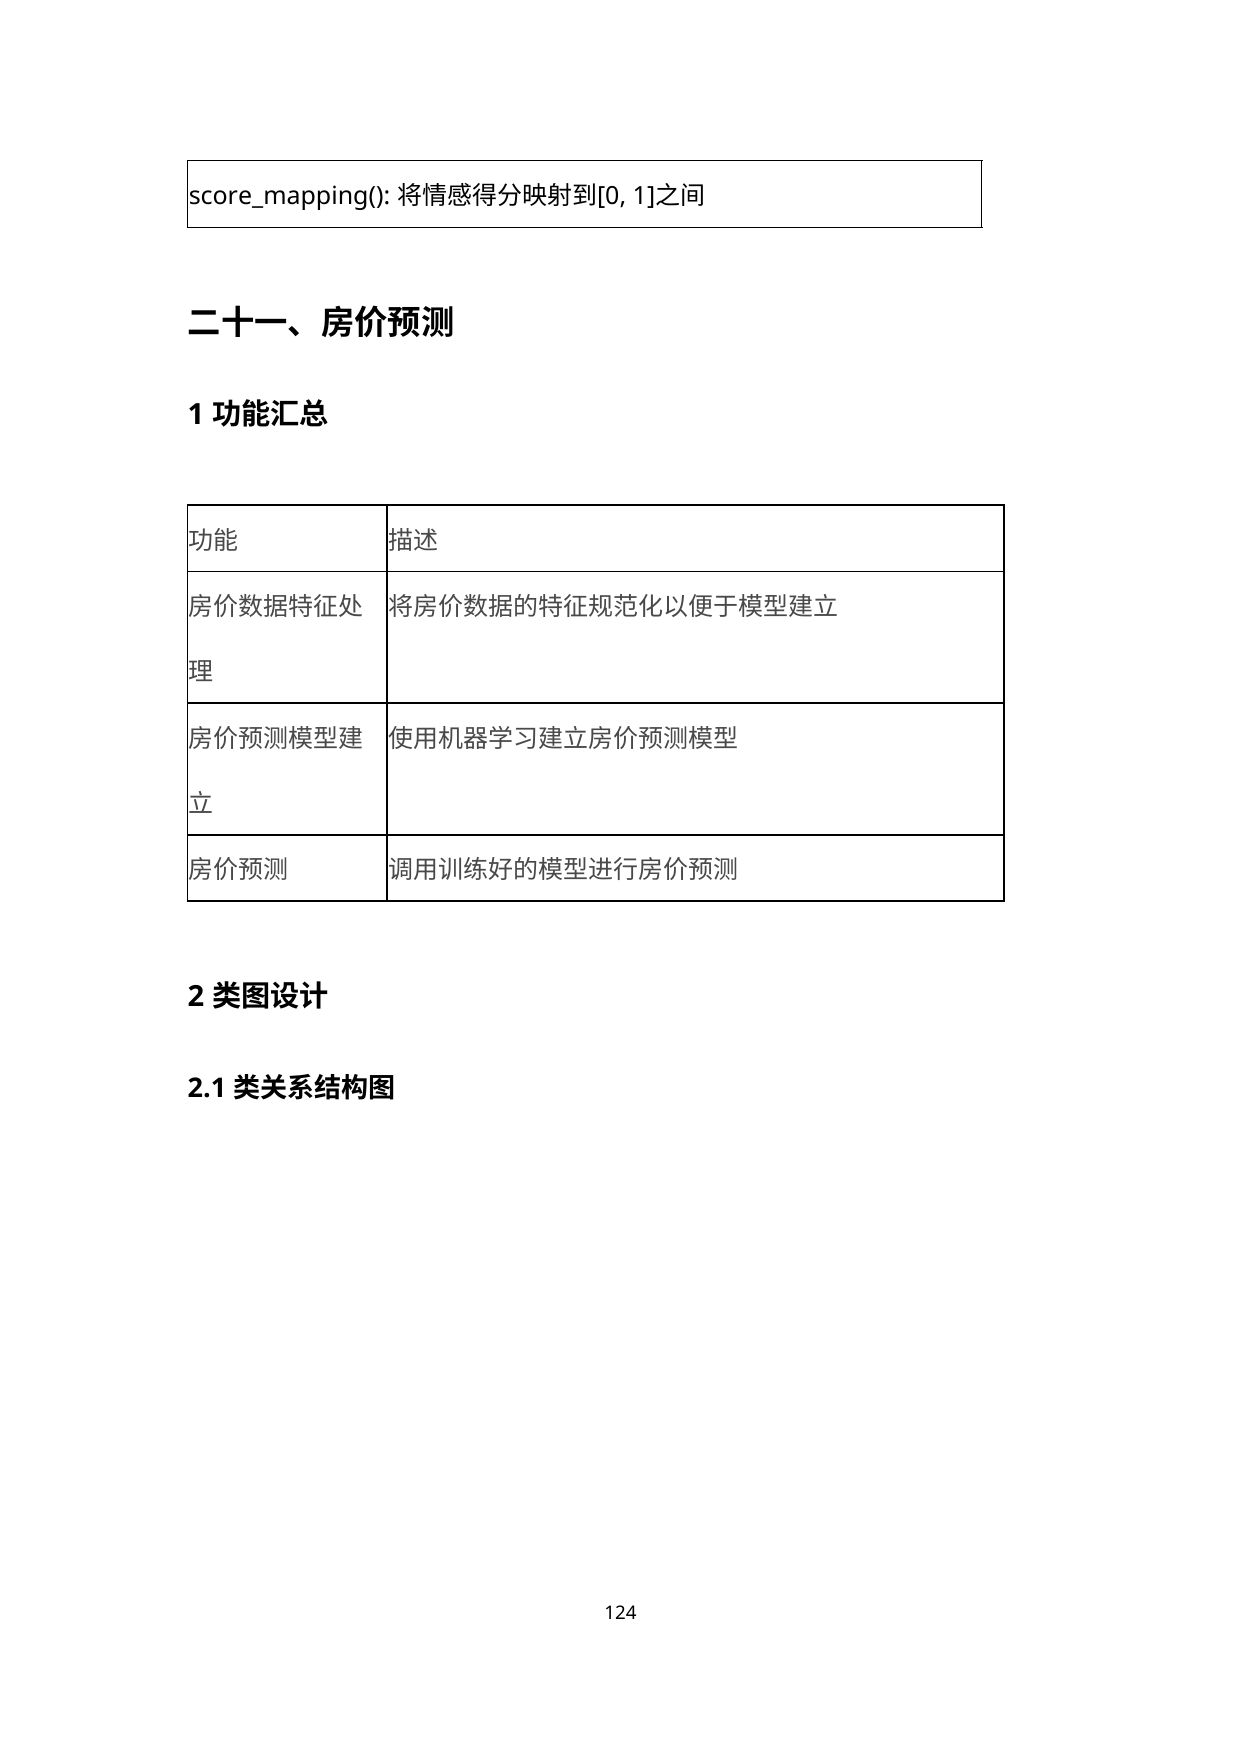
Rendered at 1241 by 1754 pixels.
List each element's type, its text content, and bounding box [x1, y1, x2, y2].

text 二十一、房价预测 [187, 287, 1053, 352]
table_cell 将房价数据的特征规范化以便于模型建立 [388, 572, 1003, 702]
table_header 功能 [188, 506, 386, 571]
text 2.1 类关系结构图 [187, 1054, 1053, 1119]
table_header 描述 [388, 506, 1003, 571]
text 1 功能汇总 [187, 379, 1053, 444]
table_cell 使用机器学习建立房价预测模型 [388, 704, 1003, 834]
table_cell 房价预测 [188, 836, 386, 900]
table_cell 房价预测模型建立 [188, 704, 386, 834]
table_cell 房价数据特征处理 [188, 572, 386, 702]
text 2 类图设计 [187, 962, 1053, 1027]
table_cell 调用训练好的模型进行房价预测 [388, 836, 1003, 900]
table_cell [188, 161, 981, 226]
